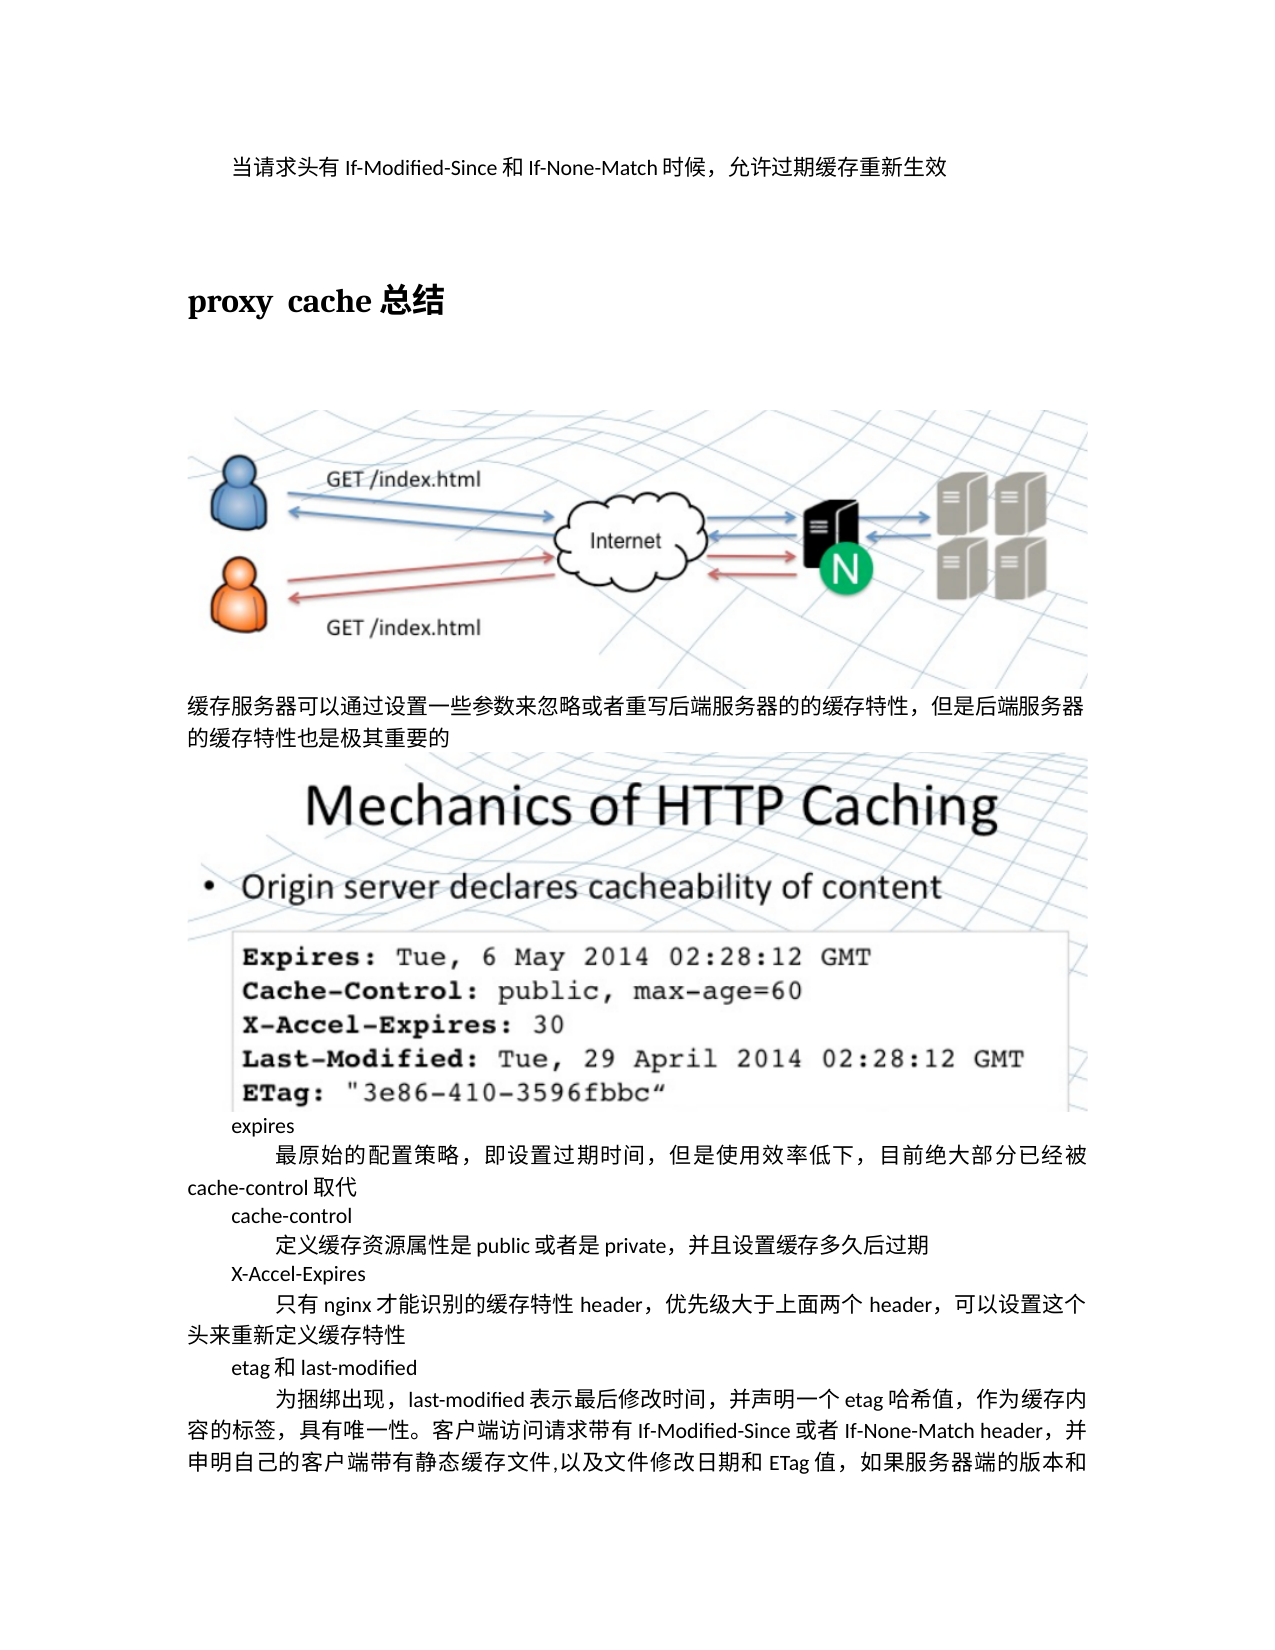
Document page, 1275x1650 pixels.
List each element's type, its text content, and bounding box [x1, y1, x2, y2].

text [187, 1382, 1087, 1477]
text 最原始的配置策略，即设置过期时间，但是使用效率低下，目前绝大部分已经被cache-control取代 [187, 1138, 1087, 1202]
text 当请求头有If-Modified-Since和If-None-Match时候，允许过期缓存重新生效 [187, 150, 1087, 182]
text expires [187, 1112, 1087, 1138]
text X-Accel-Expires [187, 1260, 1087, 1287]
text 缓存服务器可以通过设置一些参数来忽略或者重写后端服务器的的缓存特性，但是后端服务器的缓存特性也是极其重要的 [187, 689, 1087, 752]
text 只有nginx才能识别的缓存特性header，优先级大于上面两个header，可以设置这个头来重新定义缓存特性 [187, 1287, 1087, 1350]
text etag和last-modified [187, 1350, 1087, 1382]
subtitle proxy cache总结 [187, 274, 1087, 322]
text cache-control [187, 1202, 1087, 1228]
text 定义缓存资源属性是public或者是private，并且设置缓存多久后过期 [187, 1228, 1087, 1260]
picture [187, 410, 1088, 689]
picture [187, 752, 1088, 1112]
